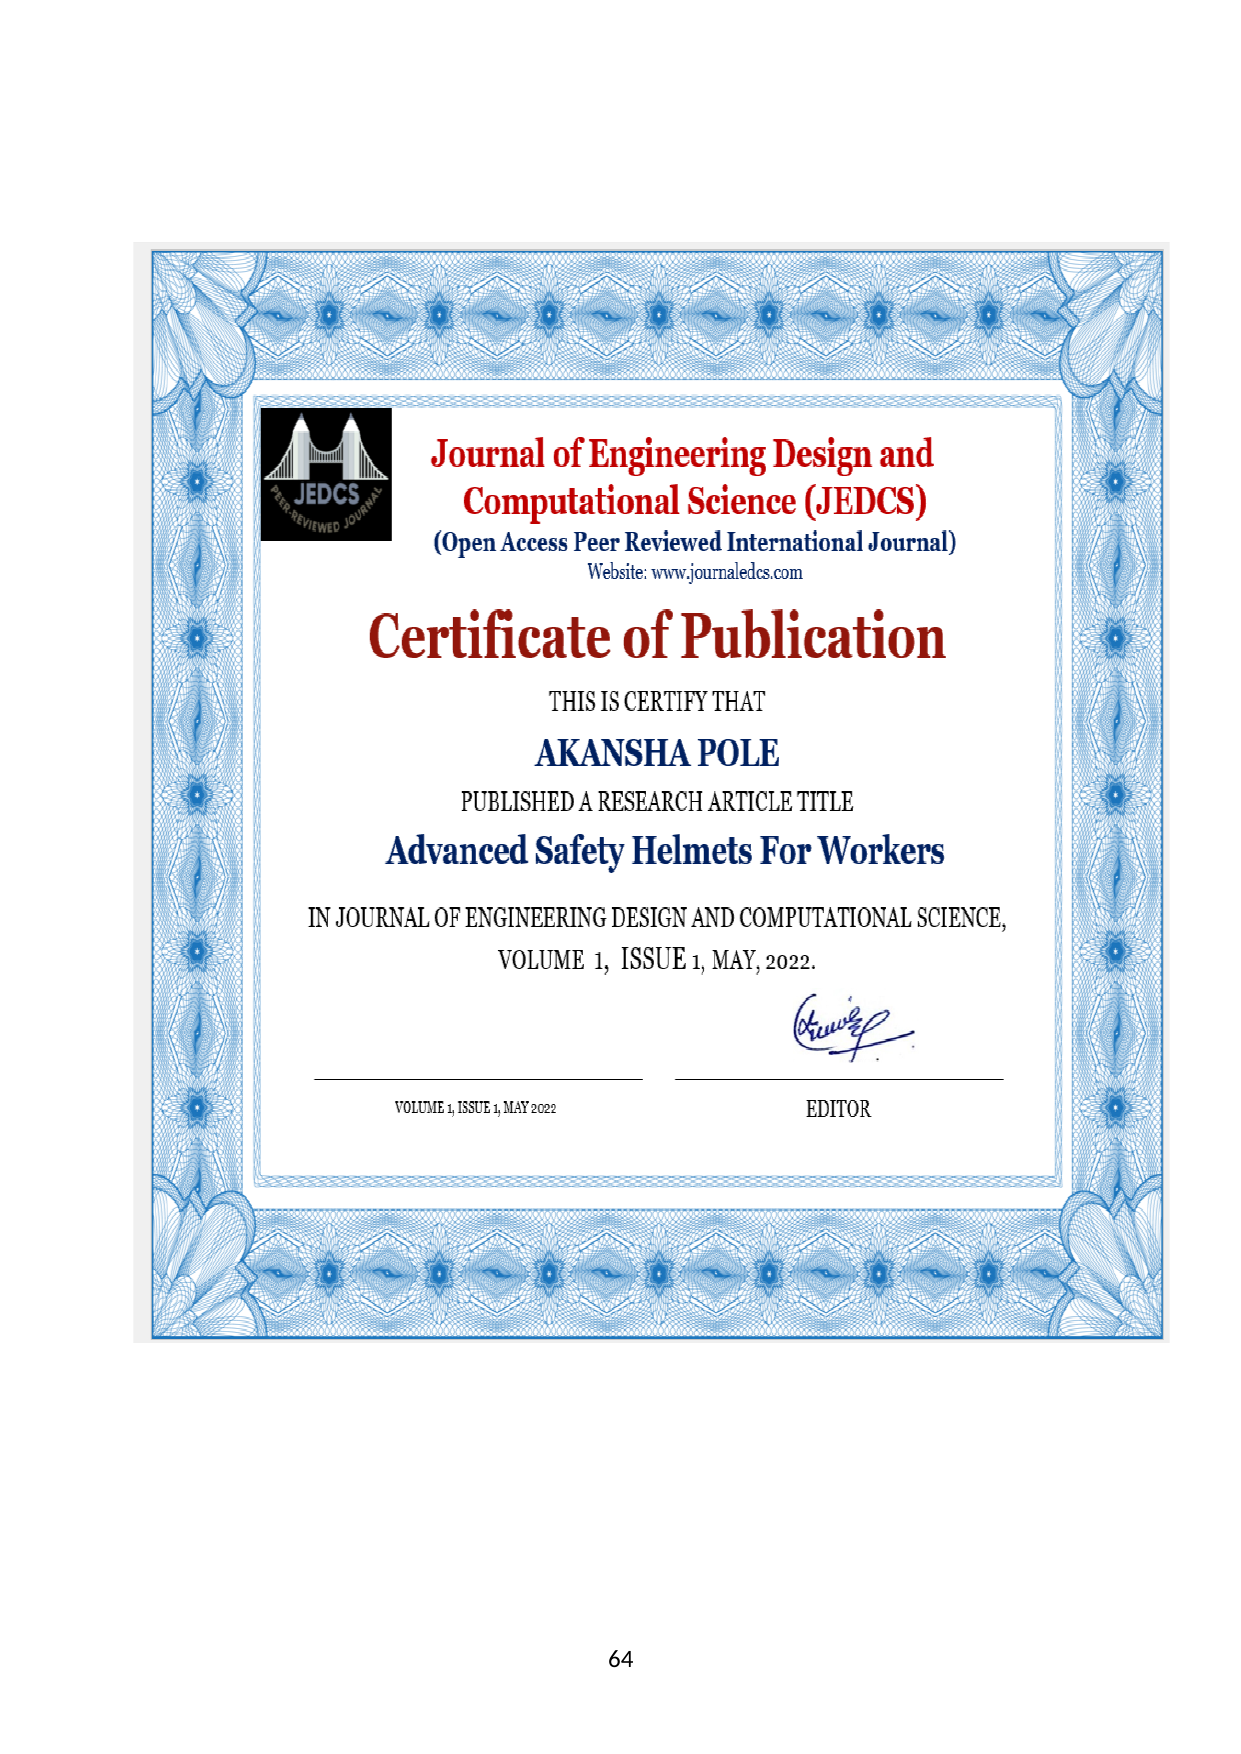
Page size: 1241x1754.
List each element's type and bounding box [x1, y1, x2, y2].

picture [133, 242, 1170, 1343]
